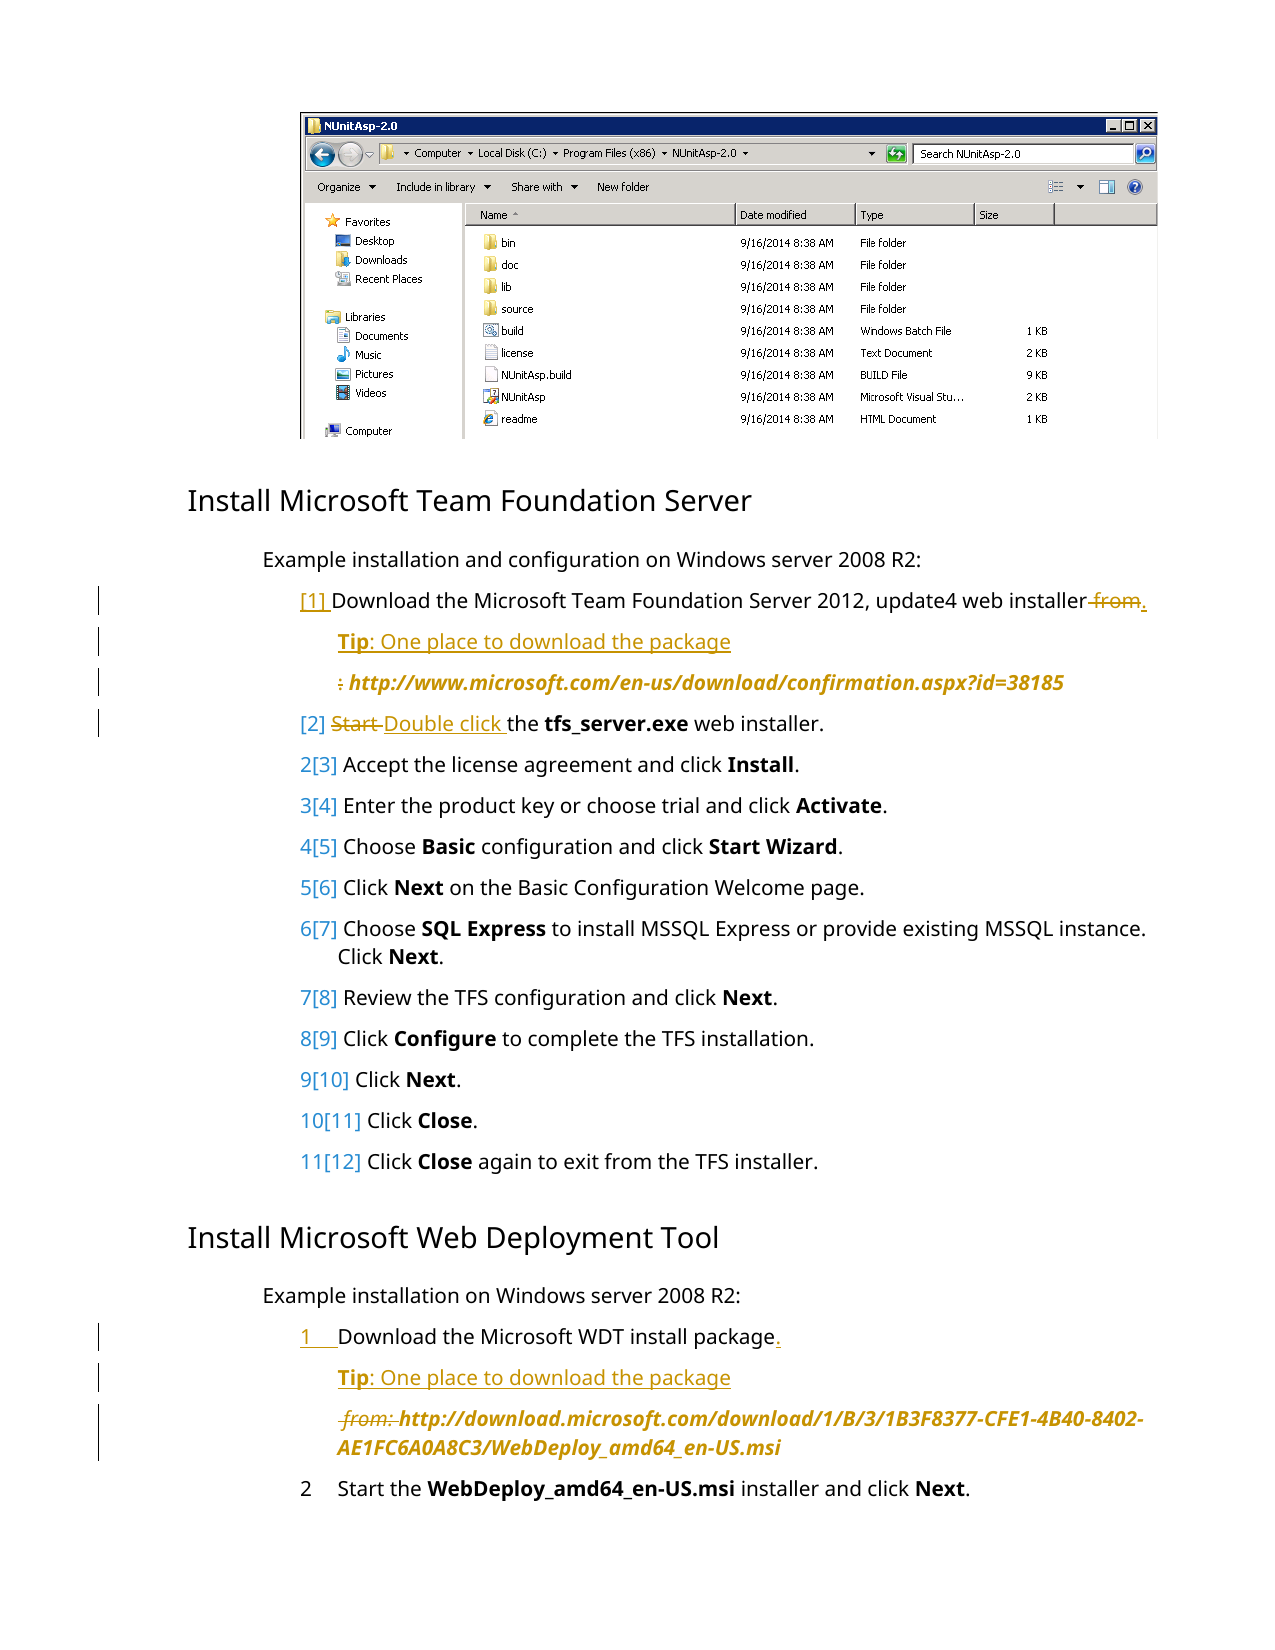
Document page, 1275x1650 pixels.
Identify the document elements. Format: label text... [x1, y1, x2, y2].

text Install Microsoft Web Deployment Tool [187, 1217, 1162, 1257]
list Start the WebDeploy_amd64_en-US.msi installer and click Next. [300, 1474, 1162, 1502]
list Click Close again to exit from the TFS installer. [300, 1147, 1162, 1175]
text Install Microsoft Team Foundation Server [187, 481, 1162, 520]
list http://download.microsoft.com/download/1/B/3/1B3F8377-CFE1-4B40-8402-AE1FC6A0A8C3/WebDeploy_amd64_en-US.msi [337, 1404, 1162, 1461]
list Accept the license agreement and click Install. [300, 750, 1162, 778]
list the tfs_server.exe web installer. [300, 709, 1162, 737]
list Click Close. [300, 1106, 1162, 1134]
list Download the Microsoft Team Foundation Server 2012, update4 web installer [300, 586, 1162, 614]
list Review the TFS configuration and click Next. [300, 983, 1162, 1011]
list Download the Microsoft WDT install package [300, 1322, 1162, 1351]
list Click Configure to complete the TFS installation. [300, 1024, 1162, 1052]
list http://www.microsoft.com/en-us/download/confirmation.aspx?id=38185 [337, 668, 1162, 696]
list Enter the product key or choose trial and click Activate. [300, 791, 1162, 819]
list Click Next. [300, 1065, 1162, 1093]
text Example installation and configuration on Windows server 2008 R2: [262, 545, 1162, 574]
list Click Next on the Basic Configuration Welcome page. [300, 873, 1162, 901]
text Example installation on Windows server 2008 R2: [262, 1282, 1162, 1310]
list Choose Basic configuration and click Start Wizard. [300, 832, 1162, 860]
list Choose SQL Express to install MSSQL Express or provide existing MSSQL instance. Click Next. [300, 914, 1162, 971]
picture [300, 112, 1158, 439]
